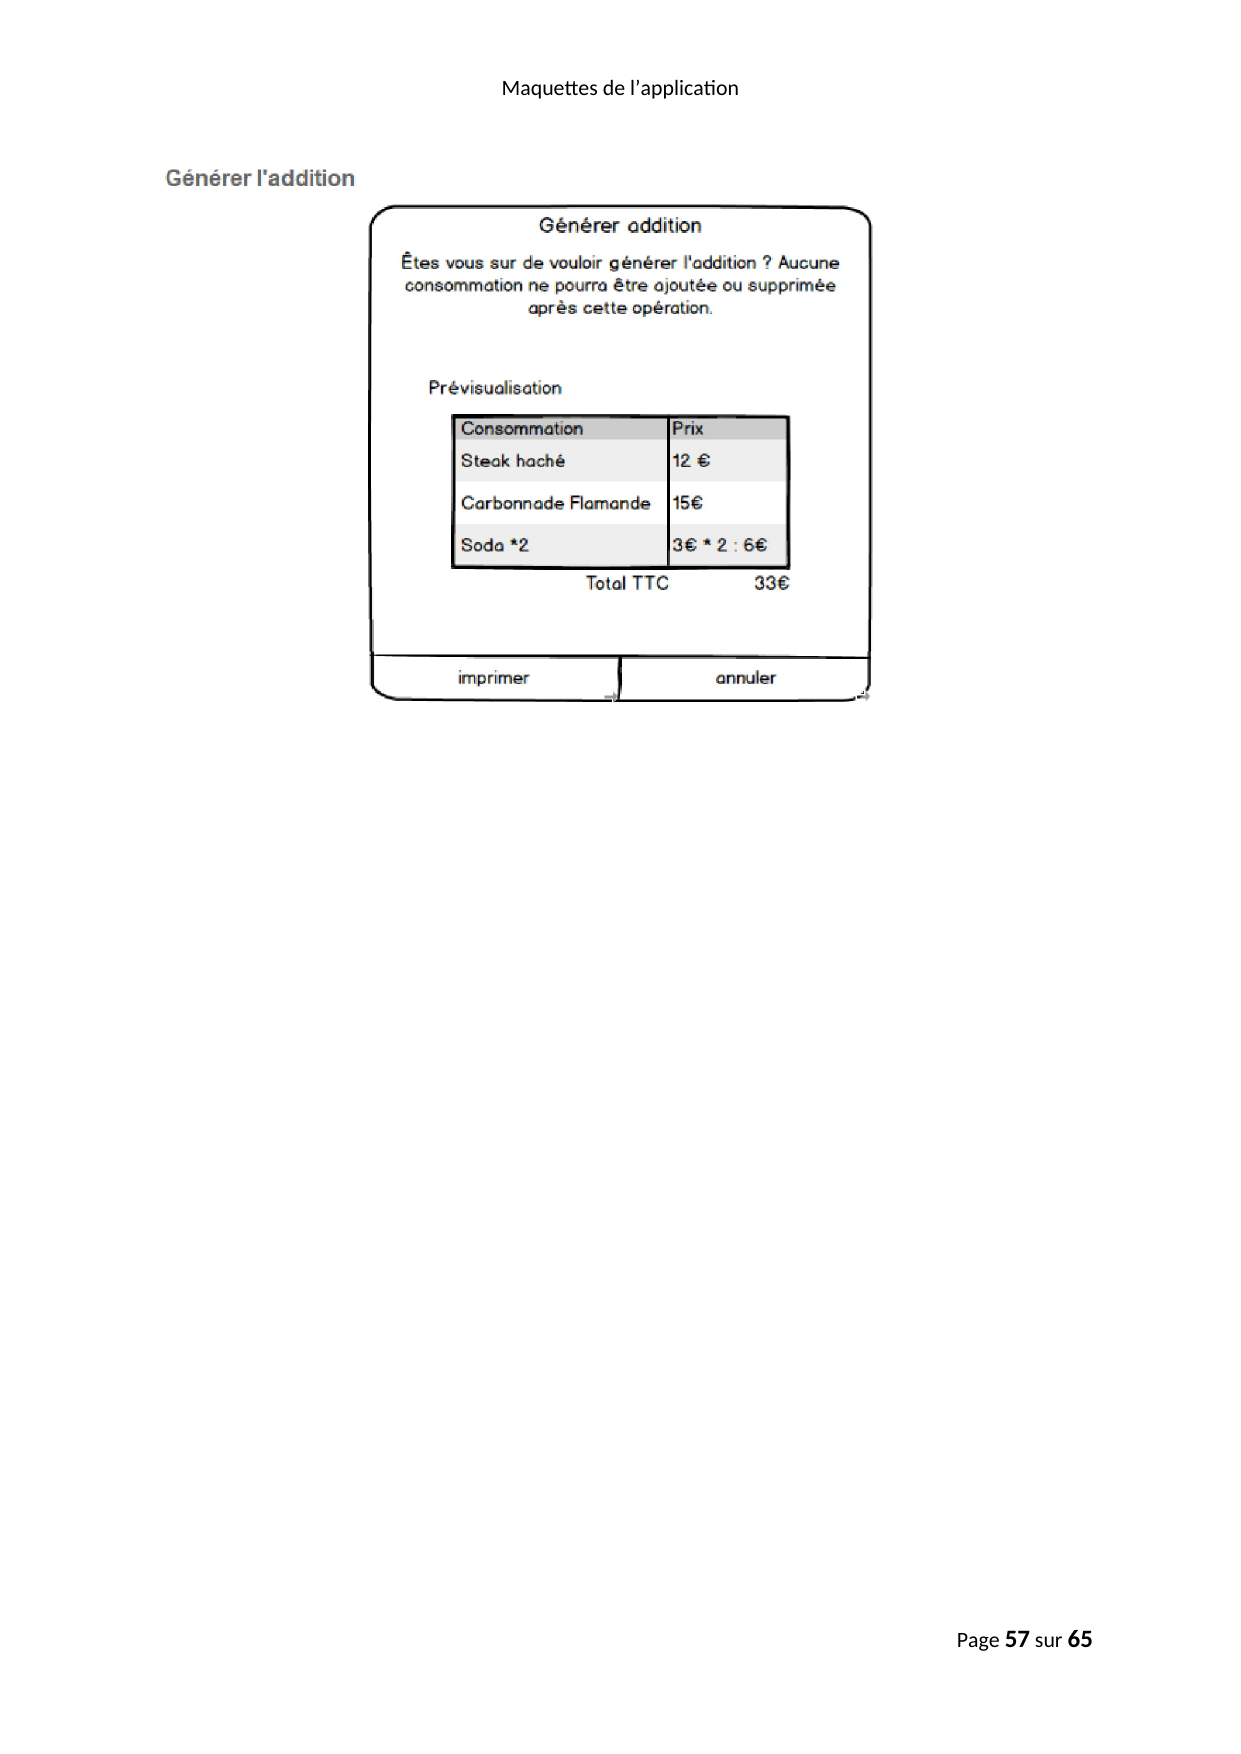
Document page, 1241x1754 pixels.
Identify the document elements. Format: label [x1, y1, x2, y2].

picture [147, 147, 906, 715]
